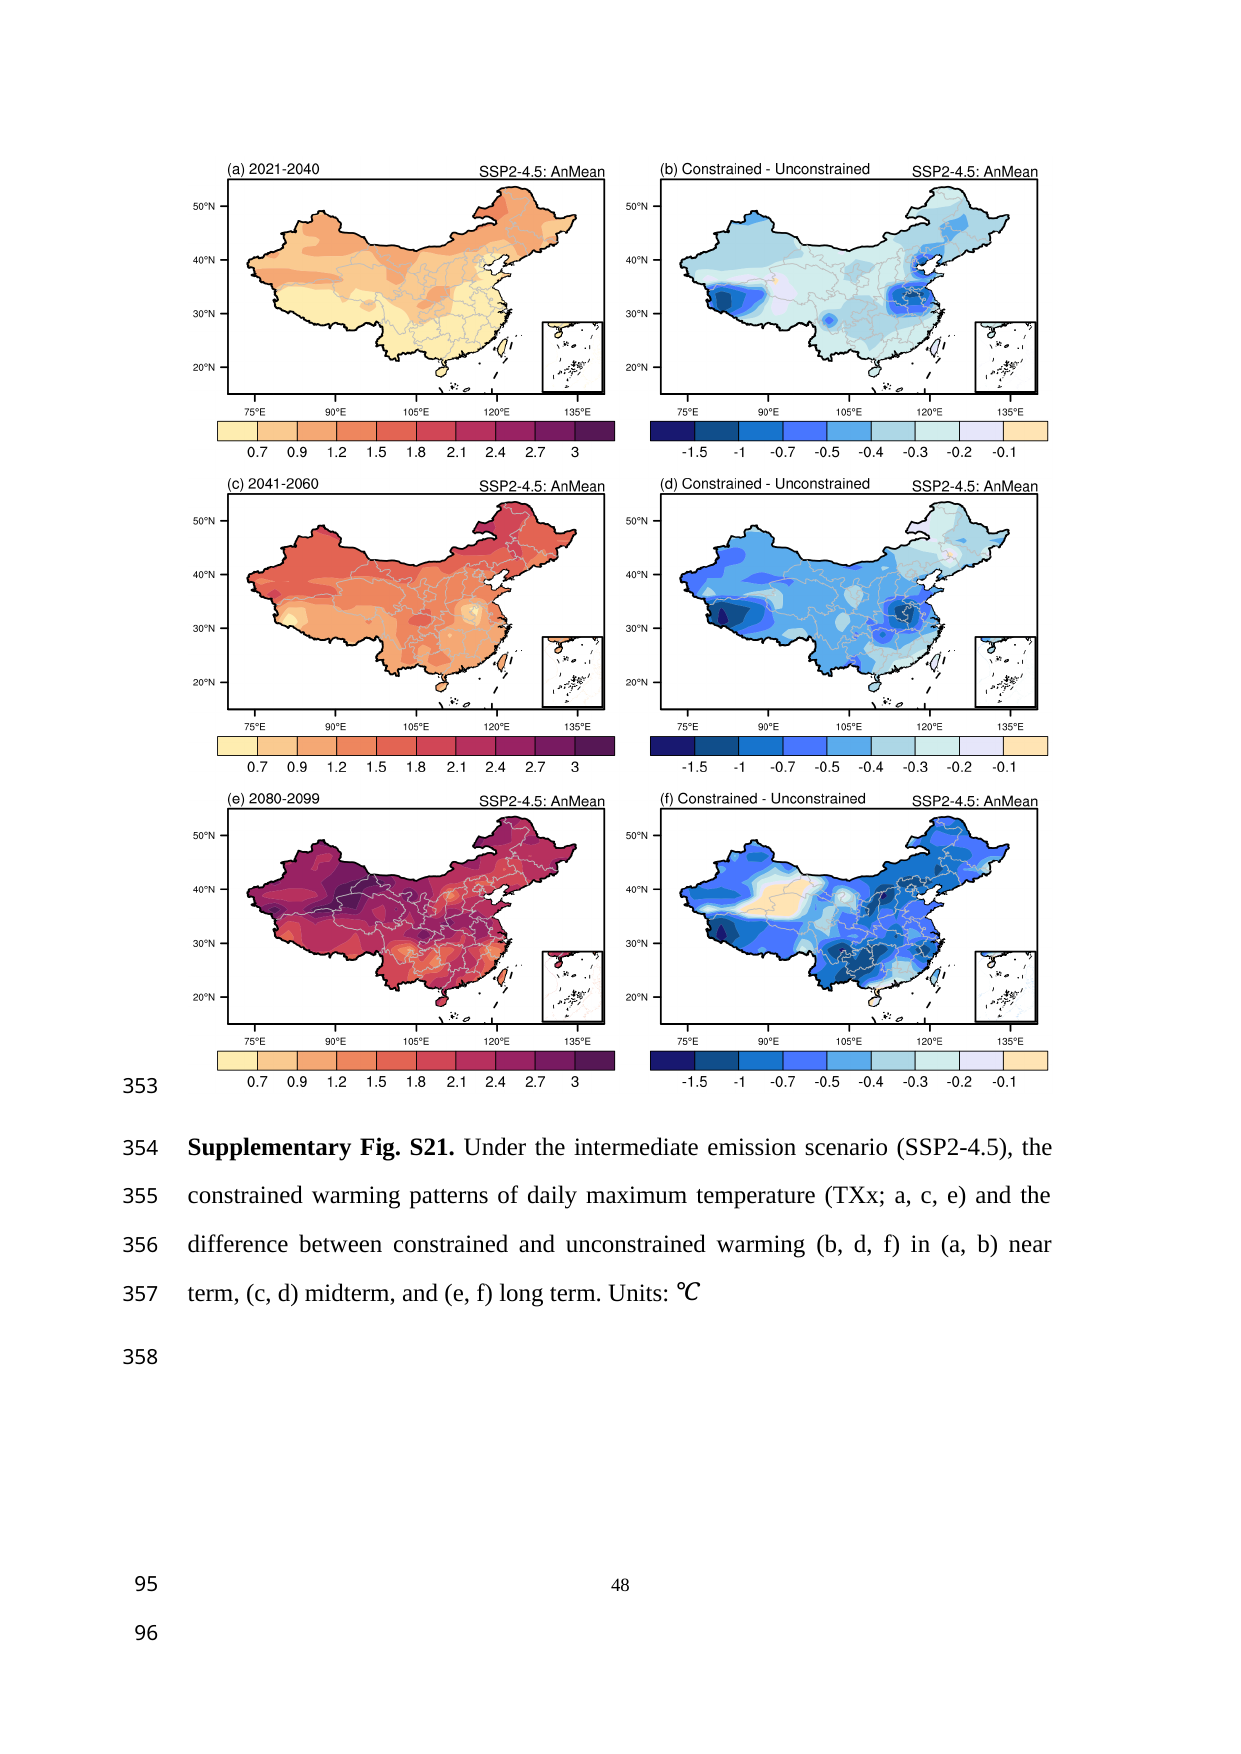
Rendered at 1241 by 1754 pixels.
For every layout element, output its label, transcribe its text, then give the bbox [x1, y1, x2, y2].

picture [187, 156, 1053, 1094]
text Supplementary Fig. S21. Under the intermediate emission scenario (SSP2-4.5), the constrained warming patterns of daily maximum temperature (TXx; a, c, e) and the difference between constrained and unconstrained warming (b, d, f) in (a, b) near term, (c, d) midterm, and (e, f) long term. Units: [187, 1130, 1053, 1309]
